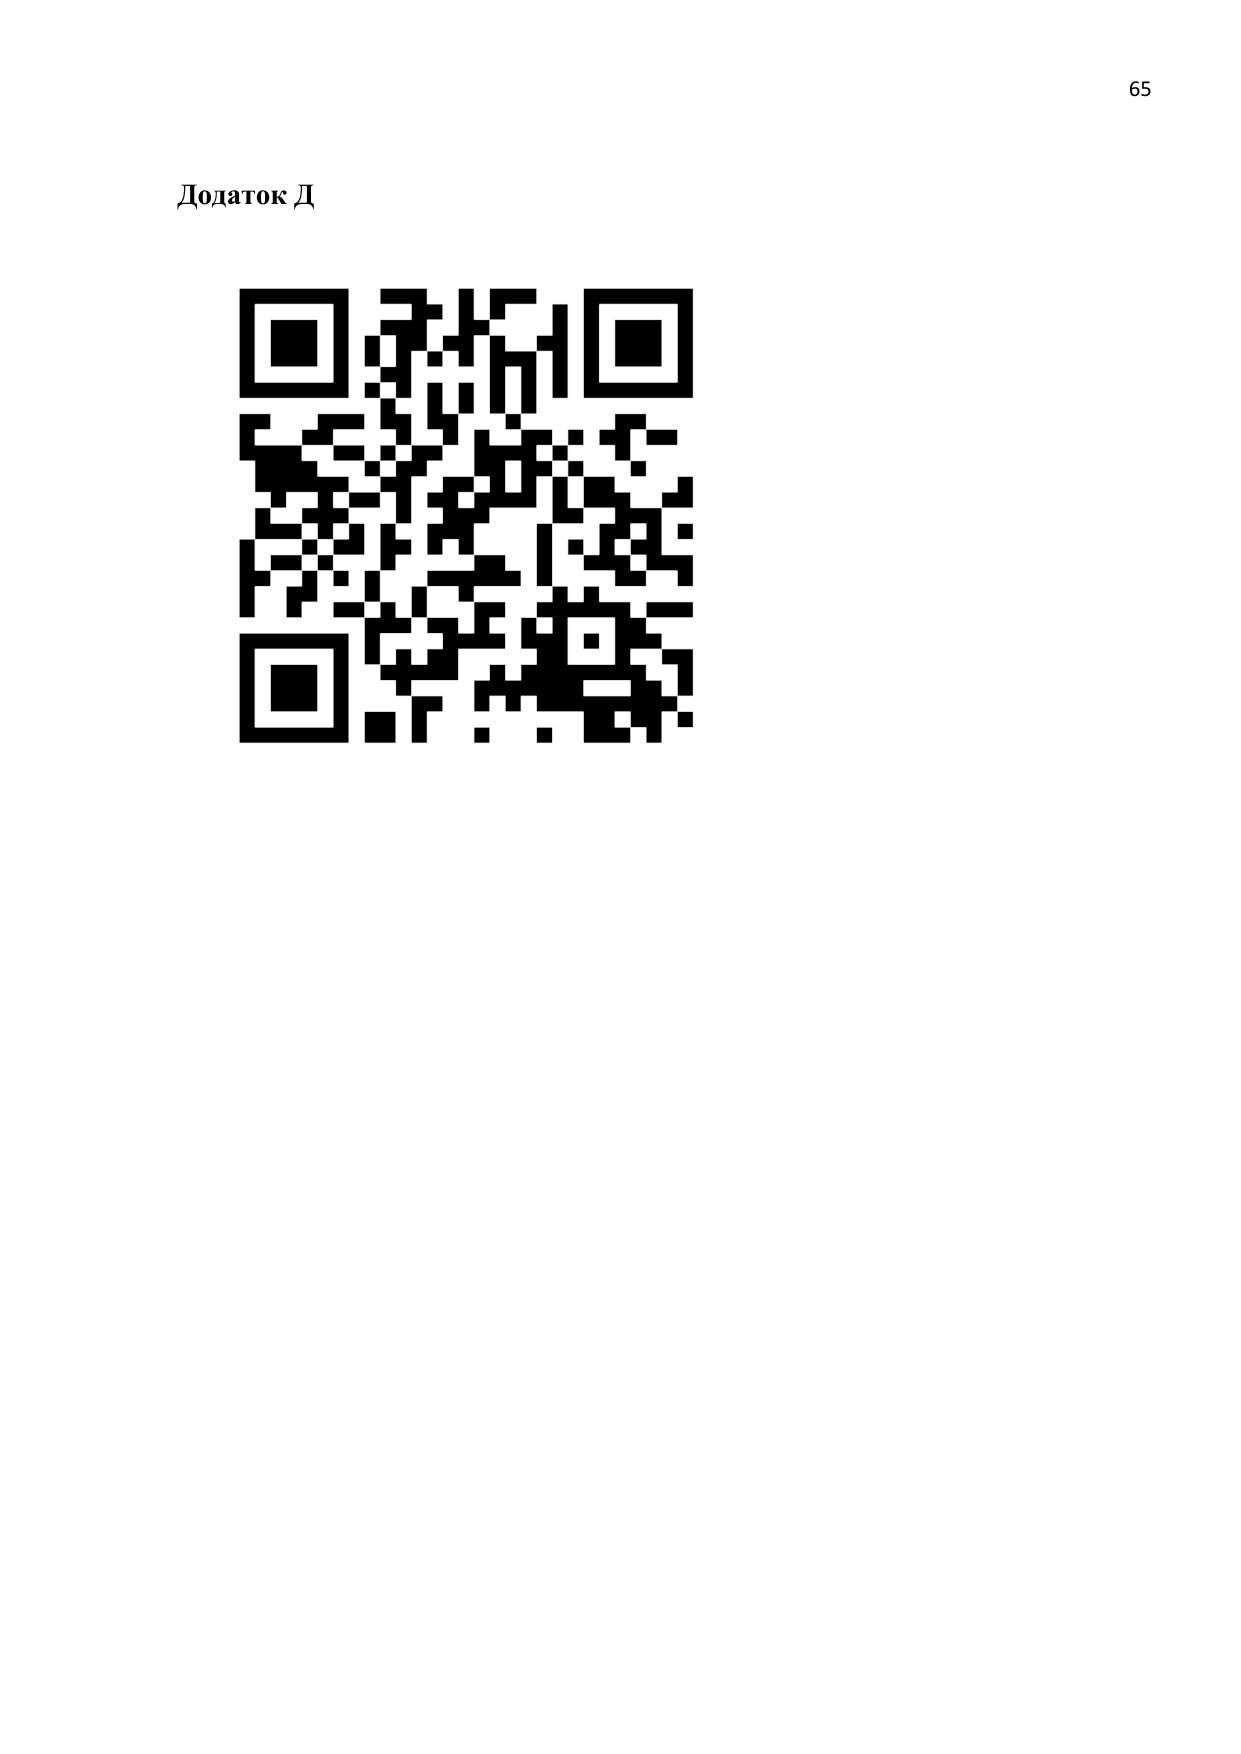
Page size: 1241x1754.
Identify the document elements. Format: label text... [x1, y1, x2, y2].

text Додаток Д [177, 177, 1152, 210]
picture [177, 227, 756, 806]
